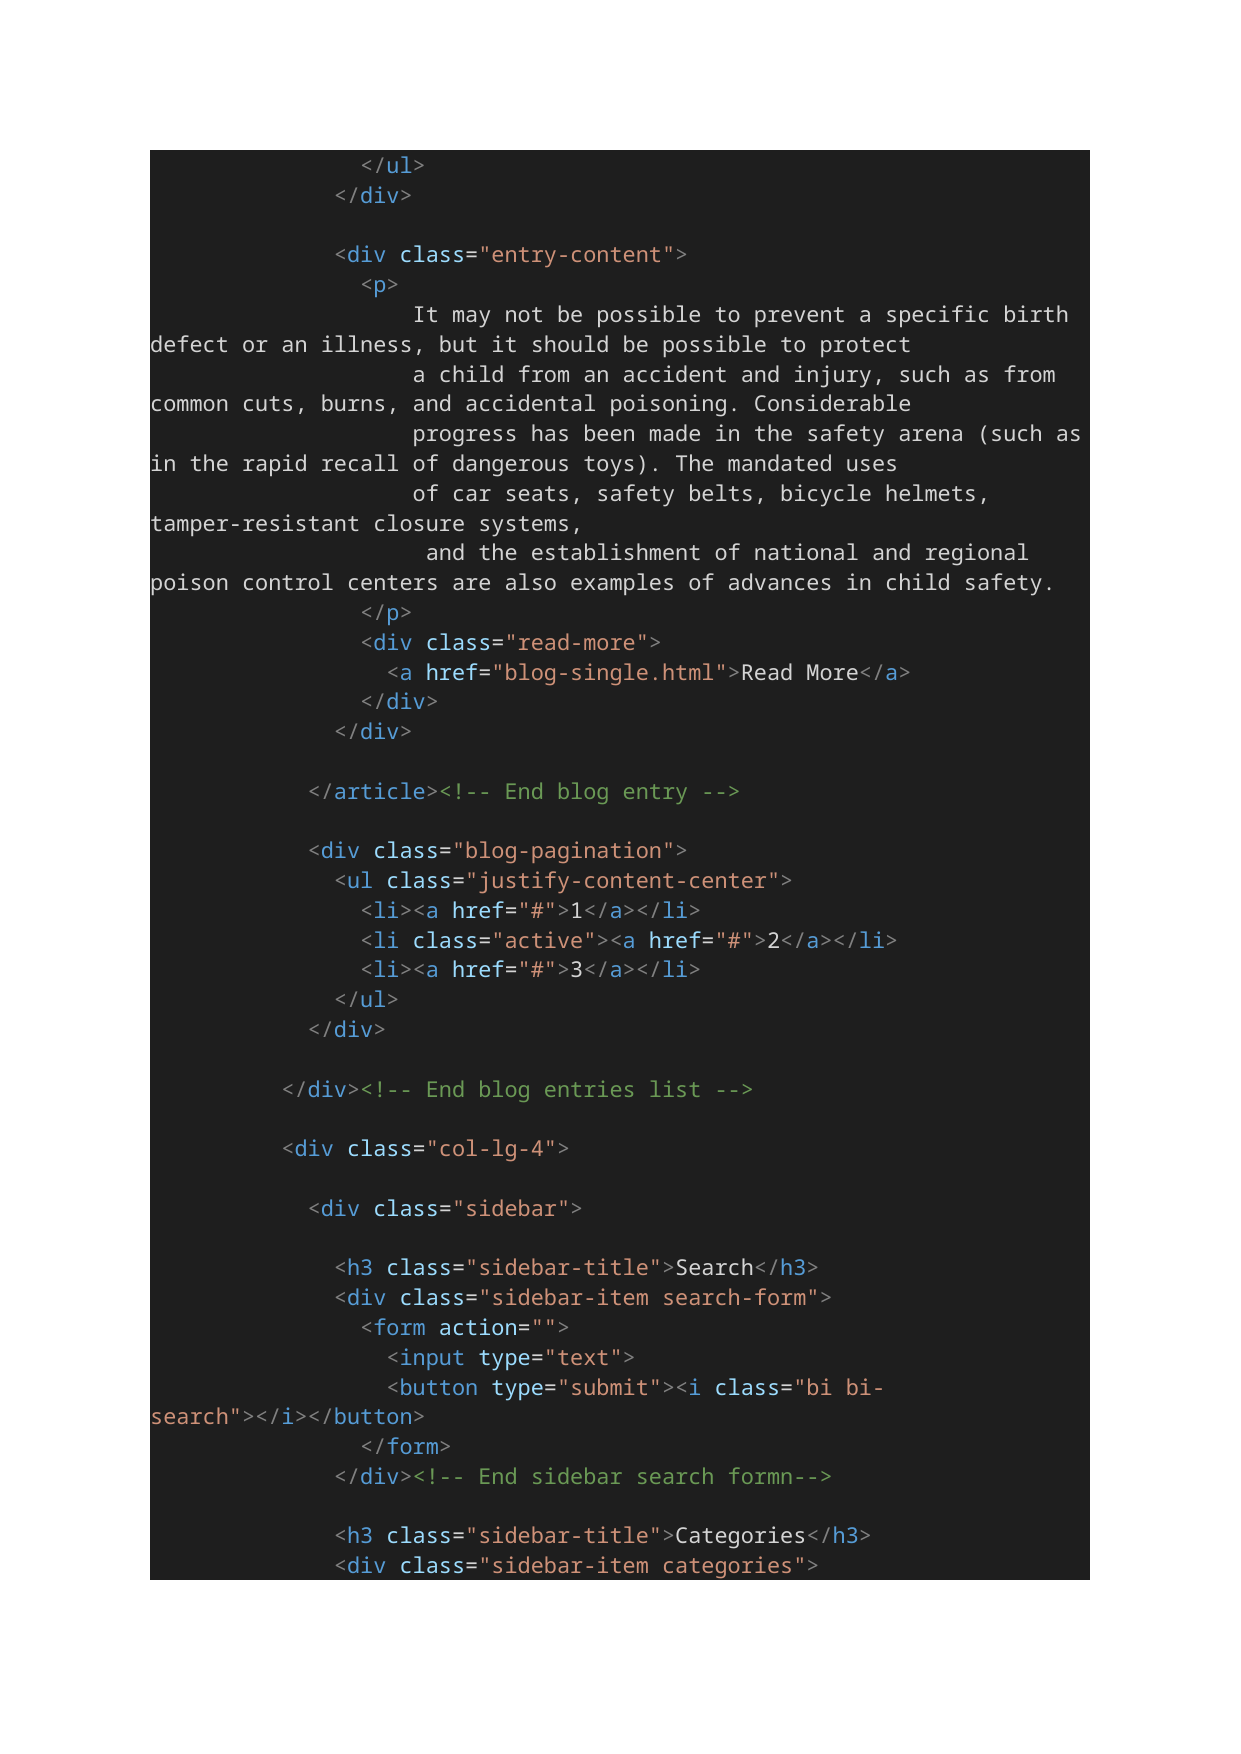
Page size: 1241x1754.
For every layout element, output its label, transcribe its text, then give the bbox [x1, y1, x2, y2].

text <li class="active"><a href="#">2</a></li> [150, 924, 1090, 954]
text <h3 class="sidebar-title">Categories</h3> [150, 1520, 1090, 1550]
text <ul class="justify-content-center"> [150, 865, 1090, 895]
text It may not be possible to prevent a specific birth defect or an illness, but it should be possible to protect [150, 299, 1090, 358]
text </div> [150, 180, 1090, 209]
text </p> [150, 597, 1090, 627]
text <div class="sidebar"> [150, 1193, 1090, 1222]
text <div class="entry-content"> [150, 239, 1090, 269]
text <li><a href="#">3</a></li> [150, 954, 1090, 984]
text <form action=""> [150, 1312, 1090, 1342]
text </ul> [150, 984, 1090, 1014]
text </div><!-- End sidebar search formn--> [150, 1461, 1090, 1491]
text <button type="submit"><i class="bi bi-search"></i></button> [150, 1371, 1090, 1431]
text </form> [150, 1431, 1090, 1461]
text <div class="sidebar-item categories"> [150, 1550, 1090, 1580]
text <p> [150, 269, 1090, 299]
text of car seats, safety belts, bicycle helmets, tamper-resistant closure systems, [150, 478, 1090, 537]
text <a href="blog-single.html">Read More</a> [150, 656, 1090, 686]
text <div class="read-more"> [150, 627, 1090, 656]
text </div><!-- End blog entries list --> [150, 1073, 1090, 1103]
text <div class="col-lg-4"> [150, 1133, 1090, 1163]
text <h3 class="sidebar-title">Search</h3> [150, 1252, 1090, 1282]
text </div> [150, 716, 1090, 746]
text <div class="sidebar-item search-form"> [150, 1282, 1090, 1312]
text </article><!-- End blog entry --> [150, 776, 1090, 805]
text </ul> [150, 150, 1090, 180]
text </div> [150, 1014, 1090, 1044]
text <div class="blog-pagination"> [150, 835, 1090, 865]
text <li><a href="#">1</a></li> [150, 895, 1090, 924]
text <input type="text"> [150, 1342, 1090, 1371]
text a child from an accident and injury, such as from common cuts, burns, and accidental poisoning. Considerable [150, 358, 1090, 418]
text </div> [150, 686, 1090, 716]
text and the establishment of national and regional poison control centers are also examples of advances in child safety. [150, 537, 1090, 597]
text progress has been made in the safety arena (such as in the rapid recall of dangerous toys). The mandated uses [150, 418, 1090, 478]
